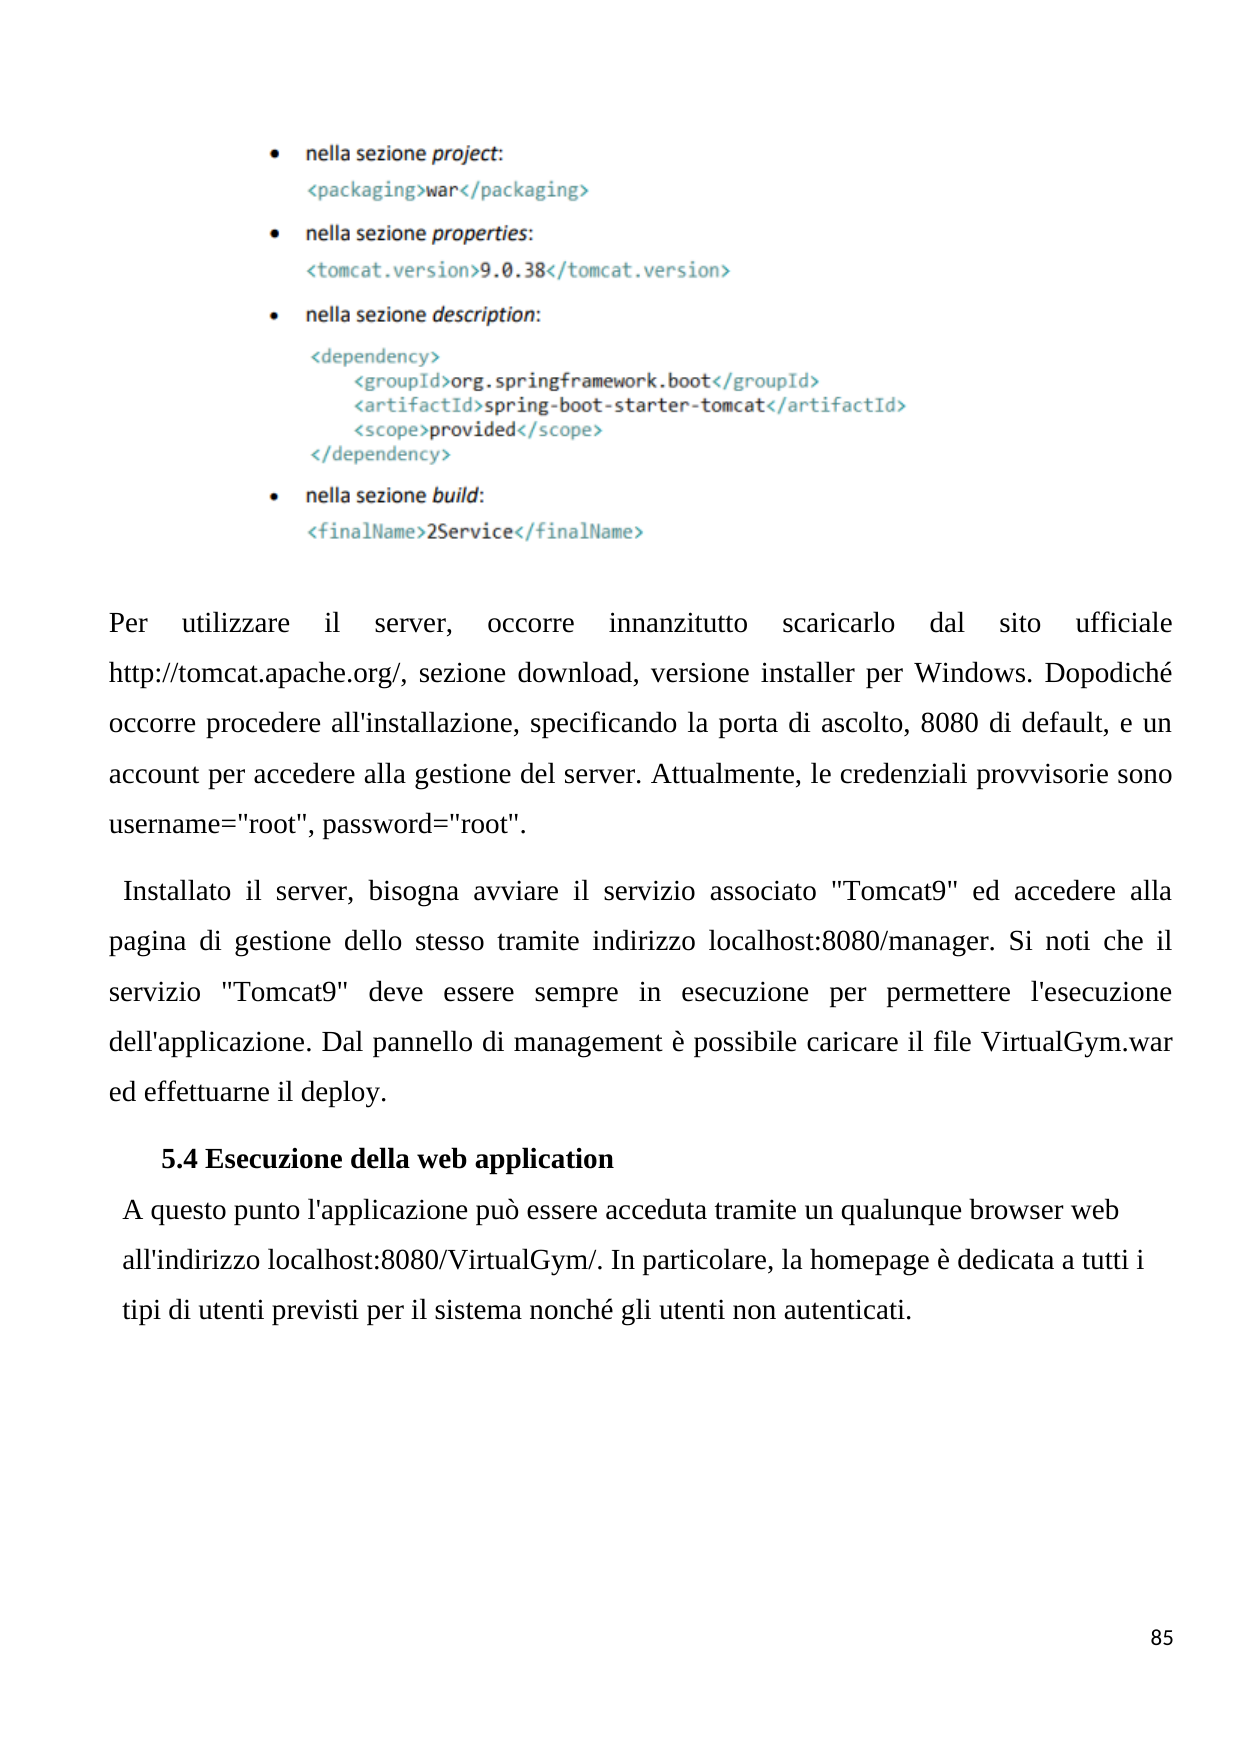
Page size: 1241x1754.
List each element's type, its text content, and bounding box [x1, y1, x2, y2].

text Installato il server, bisogna avviare il servizio associato "Tomcat9" ed accedere alla pagina di gestione dello stesso tramite indirizzo localhost:8080/manager. Si noti che il servizio "Tomcat9" deve essere sempre in esecuzione per permettere l'esecuzione dell'applicazione. Dal pannello di management è possibile caricare il file VirtualGym.war ed effettuarne il deploy. [109, 873, 1174, 1108]
text Per utilizzare il server, occorre innanzitutto scaricarlo dal sito ufficiale http://tomcat.apache.org/, sezione download, versione installer per Windows. Dopodiché occorre procedere all'installazione, specificando la porta di ascolto, 8080 di default, e un account per accedere alla gestione del server. Attualmente, le credenziali provvisorie sono username="root", password="root". [109, 605, 1174, 840]
picture [231, 141, 1052, 575]
subtitle 5.4 Esecuzione della web application [161, 1141, 1174, 1175]
text A questo punto l'applicazione può essere acceduta tramite un qualunque browser web all'indirizzo localhost:8080/VirtualGym/. In particolare, la homepage è dedicata a tutti i tipi di utenti previsti per il sistema nonché gli utenti non autenticati. [122, 1192, 1173, 1326]
